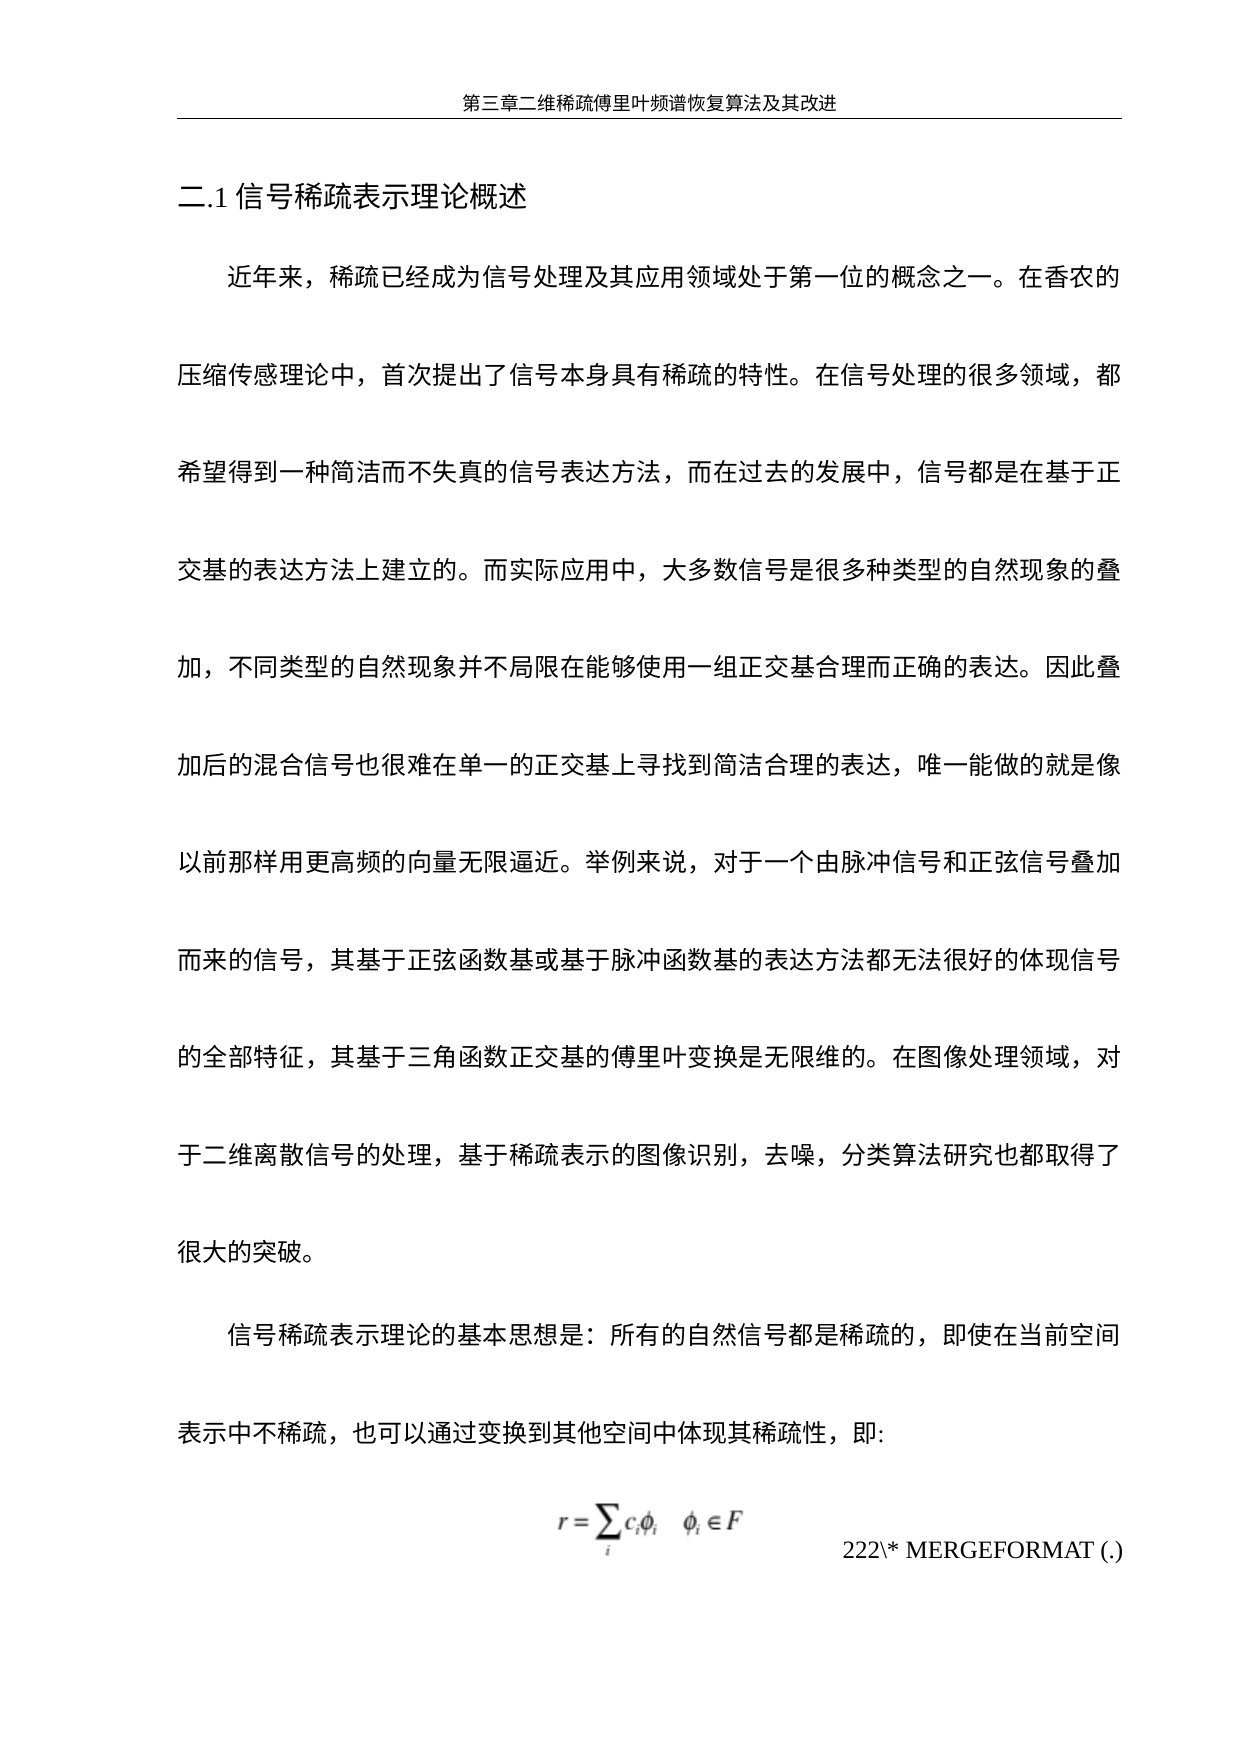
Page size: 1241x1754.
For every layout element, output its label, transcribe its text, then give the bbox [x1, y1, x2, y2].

subtitle 信号稀疏表示理论概述 [177, 162, 1122, 227]
text 近年来，稀疏已经成为信号处理及其应用领域处于第一位的概念之一。在香农的压缩传感理论中，首次提出了信号本身具有稀疏的特性。在信号处理的很多领域，都希望得到一种简洁而不失真的信号表达方法，而在过去的发展中，信号都是在基于正交基的表达方法上建立的。而实际应用中，大多数信号是很多种类型的自然现象的叠加，不同类型的自然现象并不局限在能够使用一组正交基合理而正确的表达。因此叠加后的混合信号也很难在单一的正交基上寻找到简洁合理的表达，唯一能做的就是像以前那样用更高频的向量无限逼近。举例来说，对于一个由脉冲信号和正弦信号叠加而来的信号，其基于正弦函数基或基于脉冲函数基的表达方法都无法很好的体现信号的全部特征，其基于三角函数正交基的傅里叶变换是无限维的。在图像处理领域，对于二维离散信号的处理，基于稀疏表示的图像识别，去噪，分类算法研究也都取得了很大的突破。 [177, 243, 1122, 1283]
text 信号稀疏表示理论的基本思想是：所有的自然信号都是稀疏的，即使在当前空间表示中不稀疏，也可以通过变换到其他空间中体现其稀疏性，即: [177, 1301, 1122, 1464]
